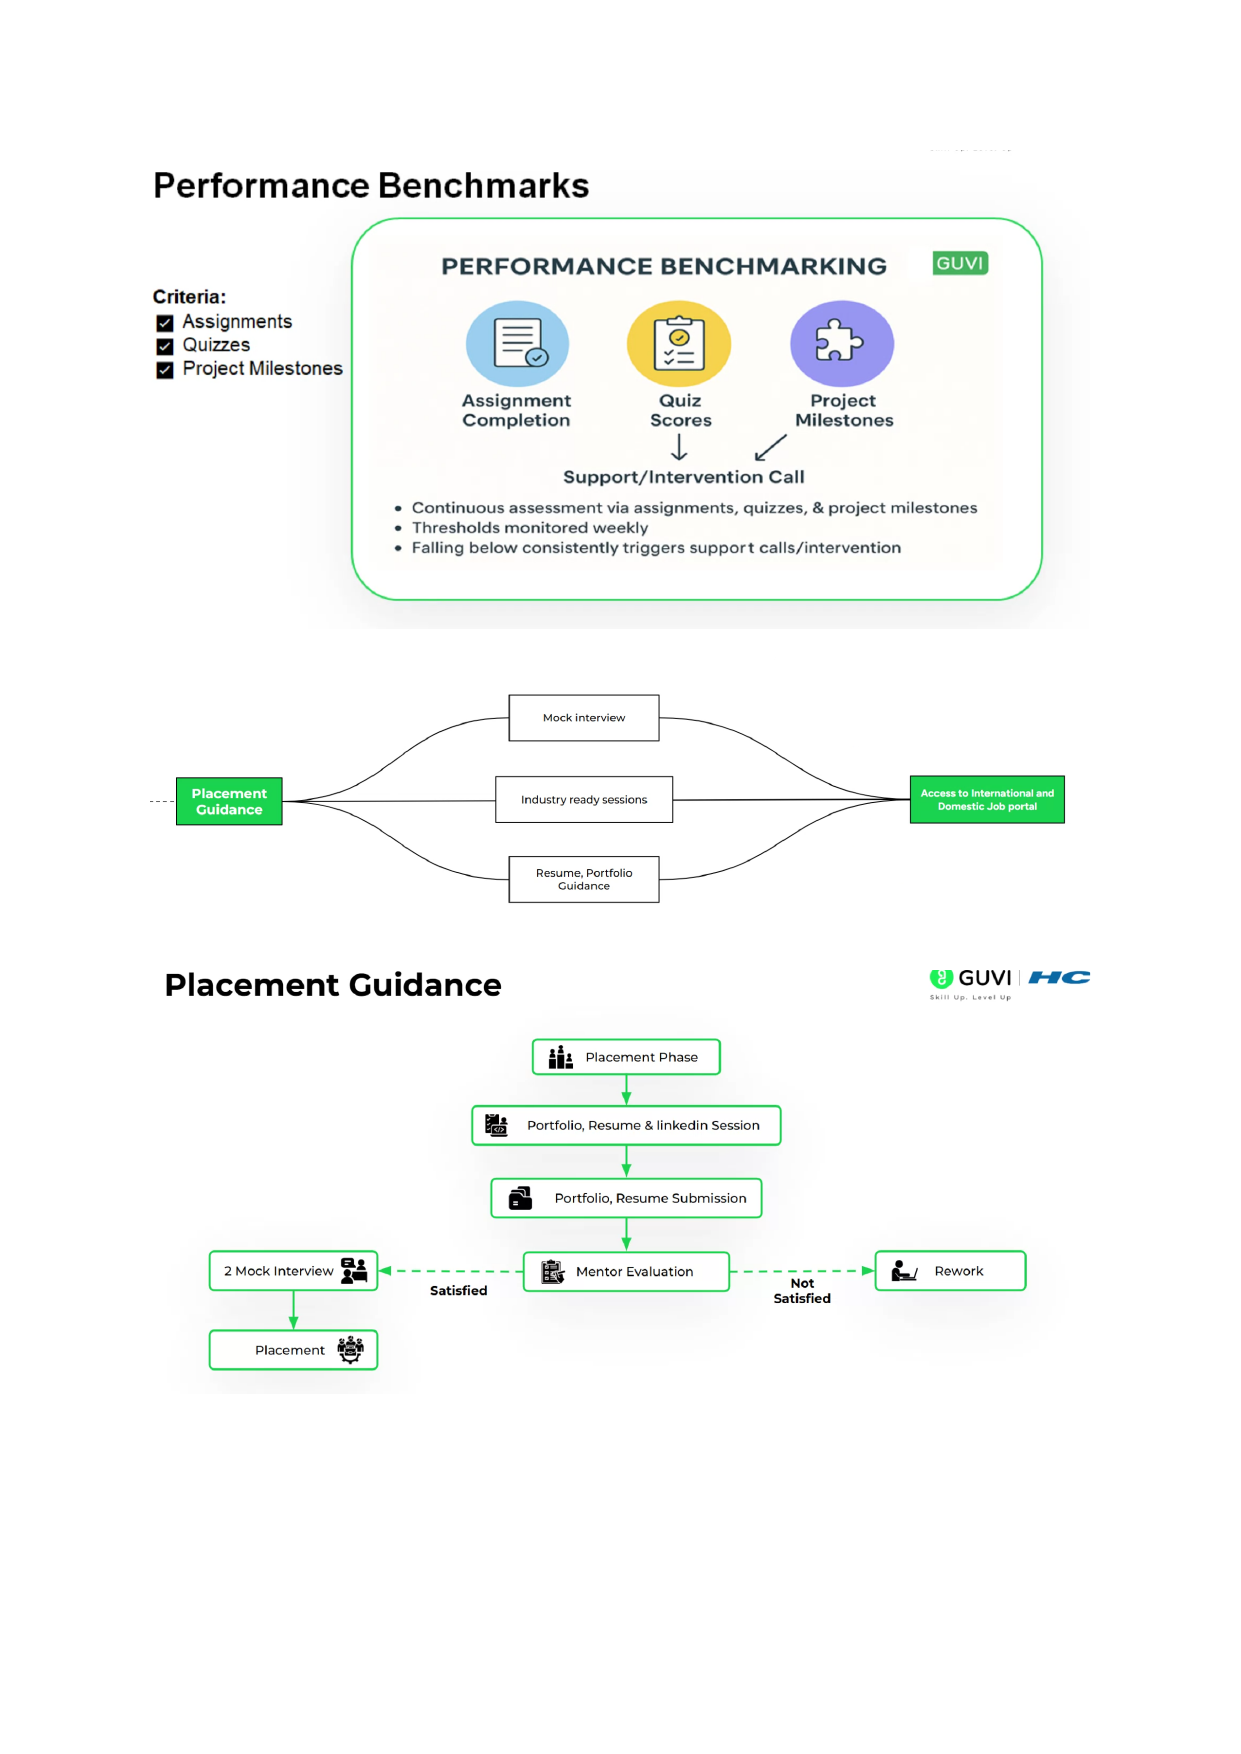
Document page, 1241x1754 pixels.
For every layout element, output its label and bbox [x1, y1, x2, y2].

picture [150, 647, 1091, 952]
picture [150, 970, 1091, 1394]
picture [150, 150, 1091, 629]
